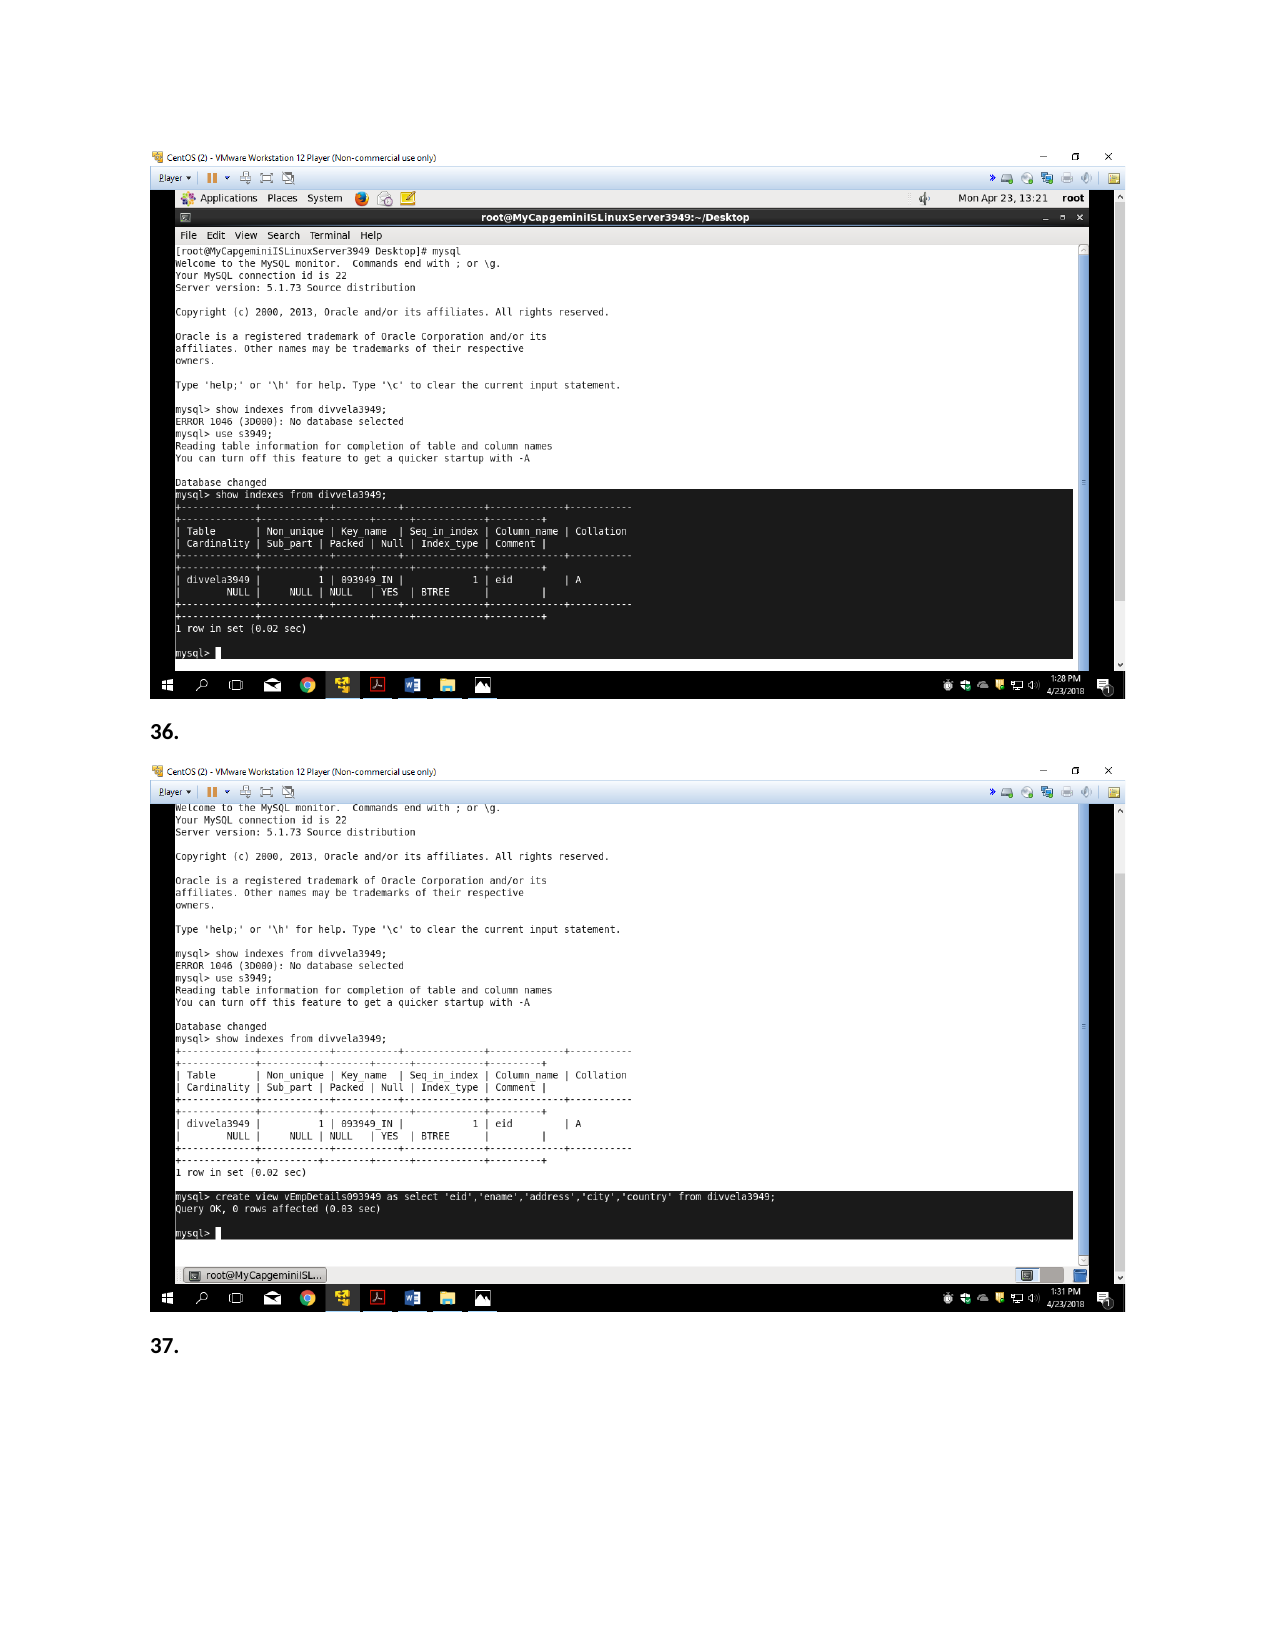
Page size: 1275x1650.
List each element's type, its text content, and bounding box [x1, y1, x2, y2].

picture [150, 150, 1125, 699]
picture [150, 763, 1125, 1312]
text 37. [150, 1331, 1125, 1359]
text 36. [150, 717, 1125, 745]
